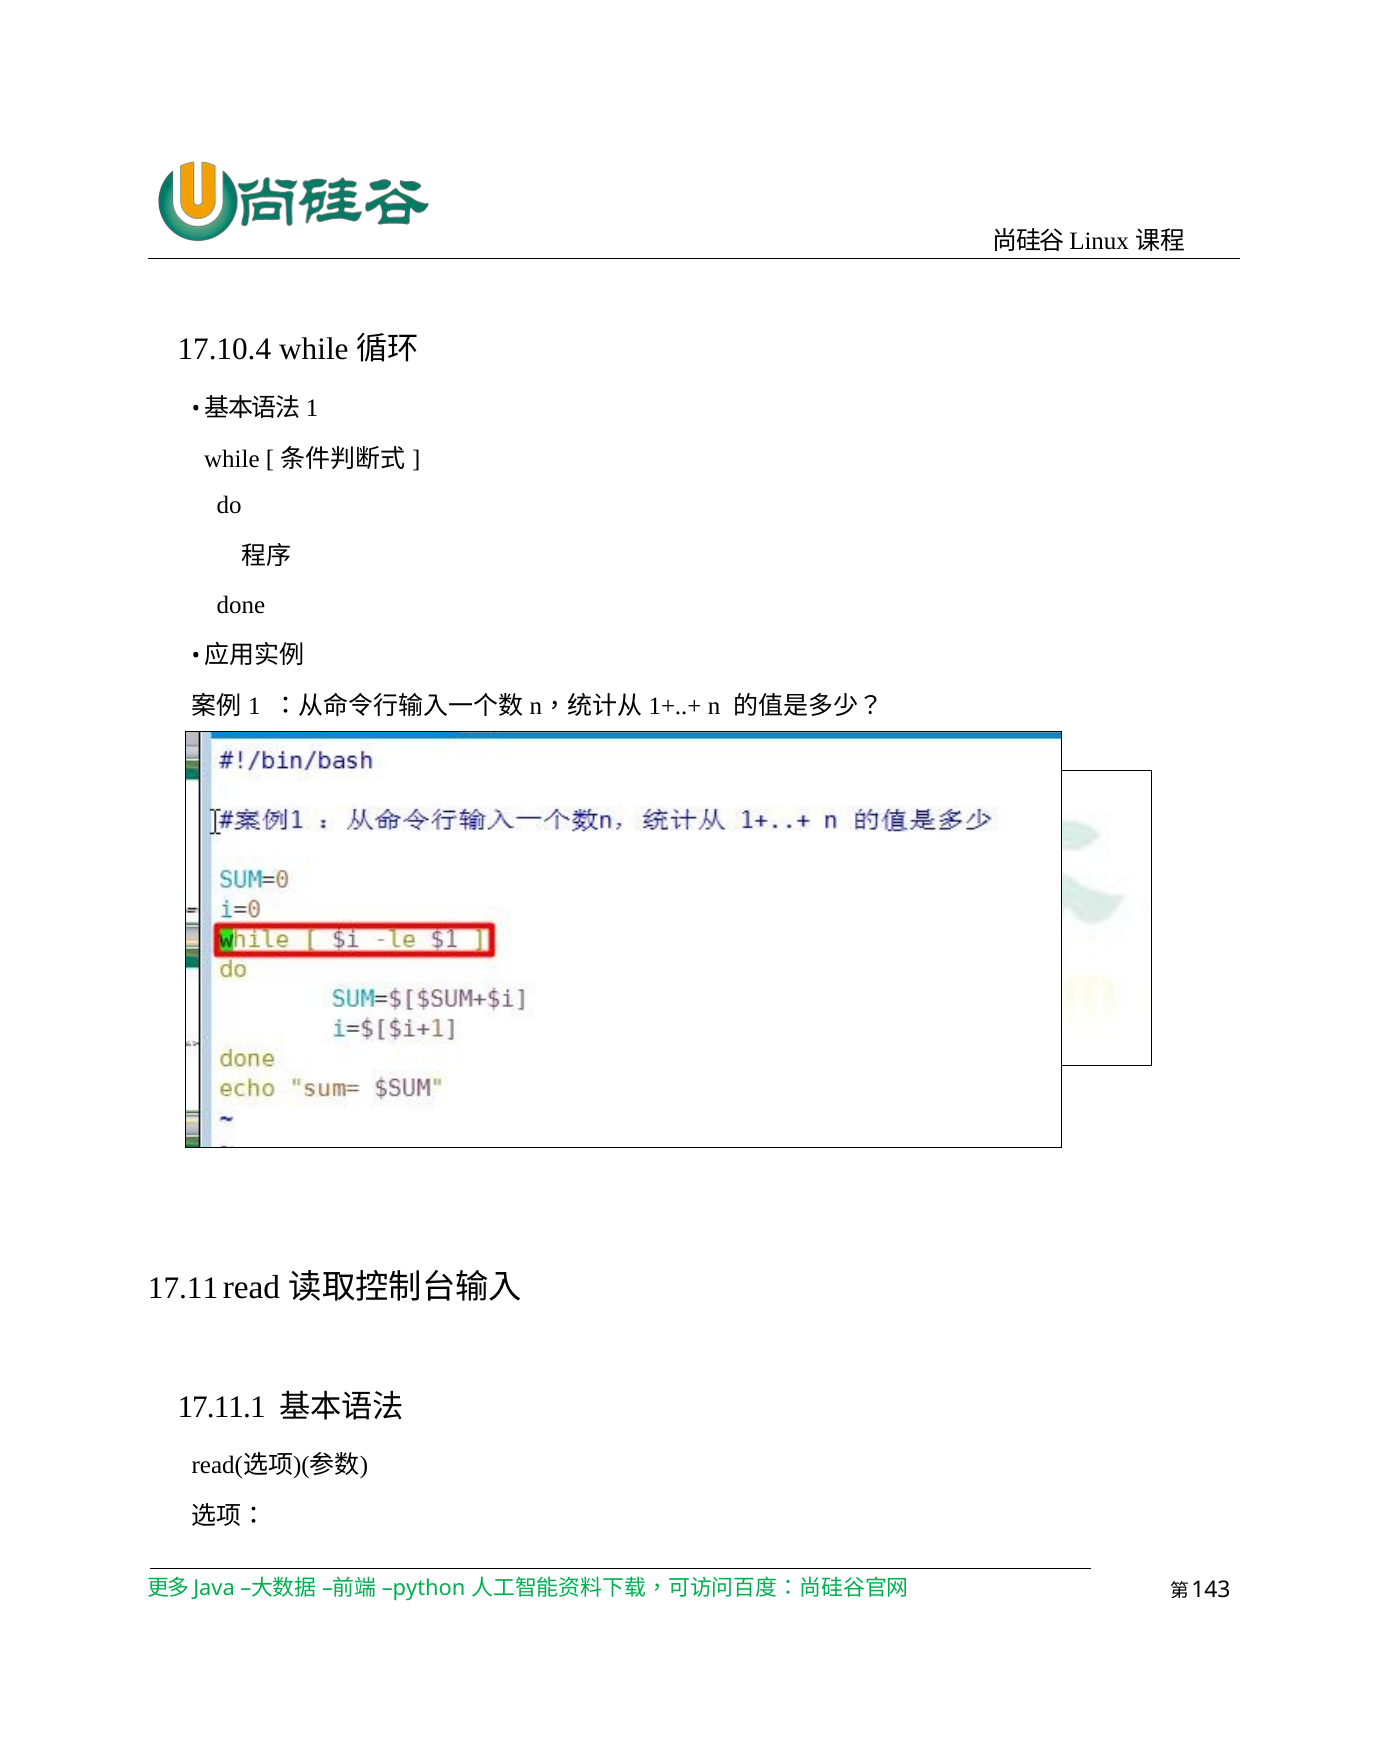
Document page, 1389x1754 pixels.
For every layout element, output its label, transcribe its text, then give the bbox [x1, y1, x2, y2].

subtitle 基本语法 [177, 1383, 1338, 1426]
text done [216, 590, 1338, 618]
list 应用实例 [191, 637, 1338, 671]
text while [ 条件判断式 ] do [204, 440, 433, 519]
text 程序 [241, 537, 1338, 571]
subtitle read 读取控制台输入 [148, 1263, 1338, 1308]
text 选项： [191, 1498, 1338, 1532]
subtitle while 循环 [177, 326, 1338, 369]
list 基本语法 1 [191, 389, 1338, 424]
text 案例 1 ：从命令行输入一个数 n，统计从 1+..+ n 的值是多少？ [191, 688, 1338, 722]
picture [1062, 771, 1151, 1065]
picture [186, 732, 1061, 1147]
picture [147, 153, 436, 249]
text read(选项)(参数) [191, 1447, 1338, 1481]
